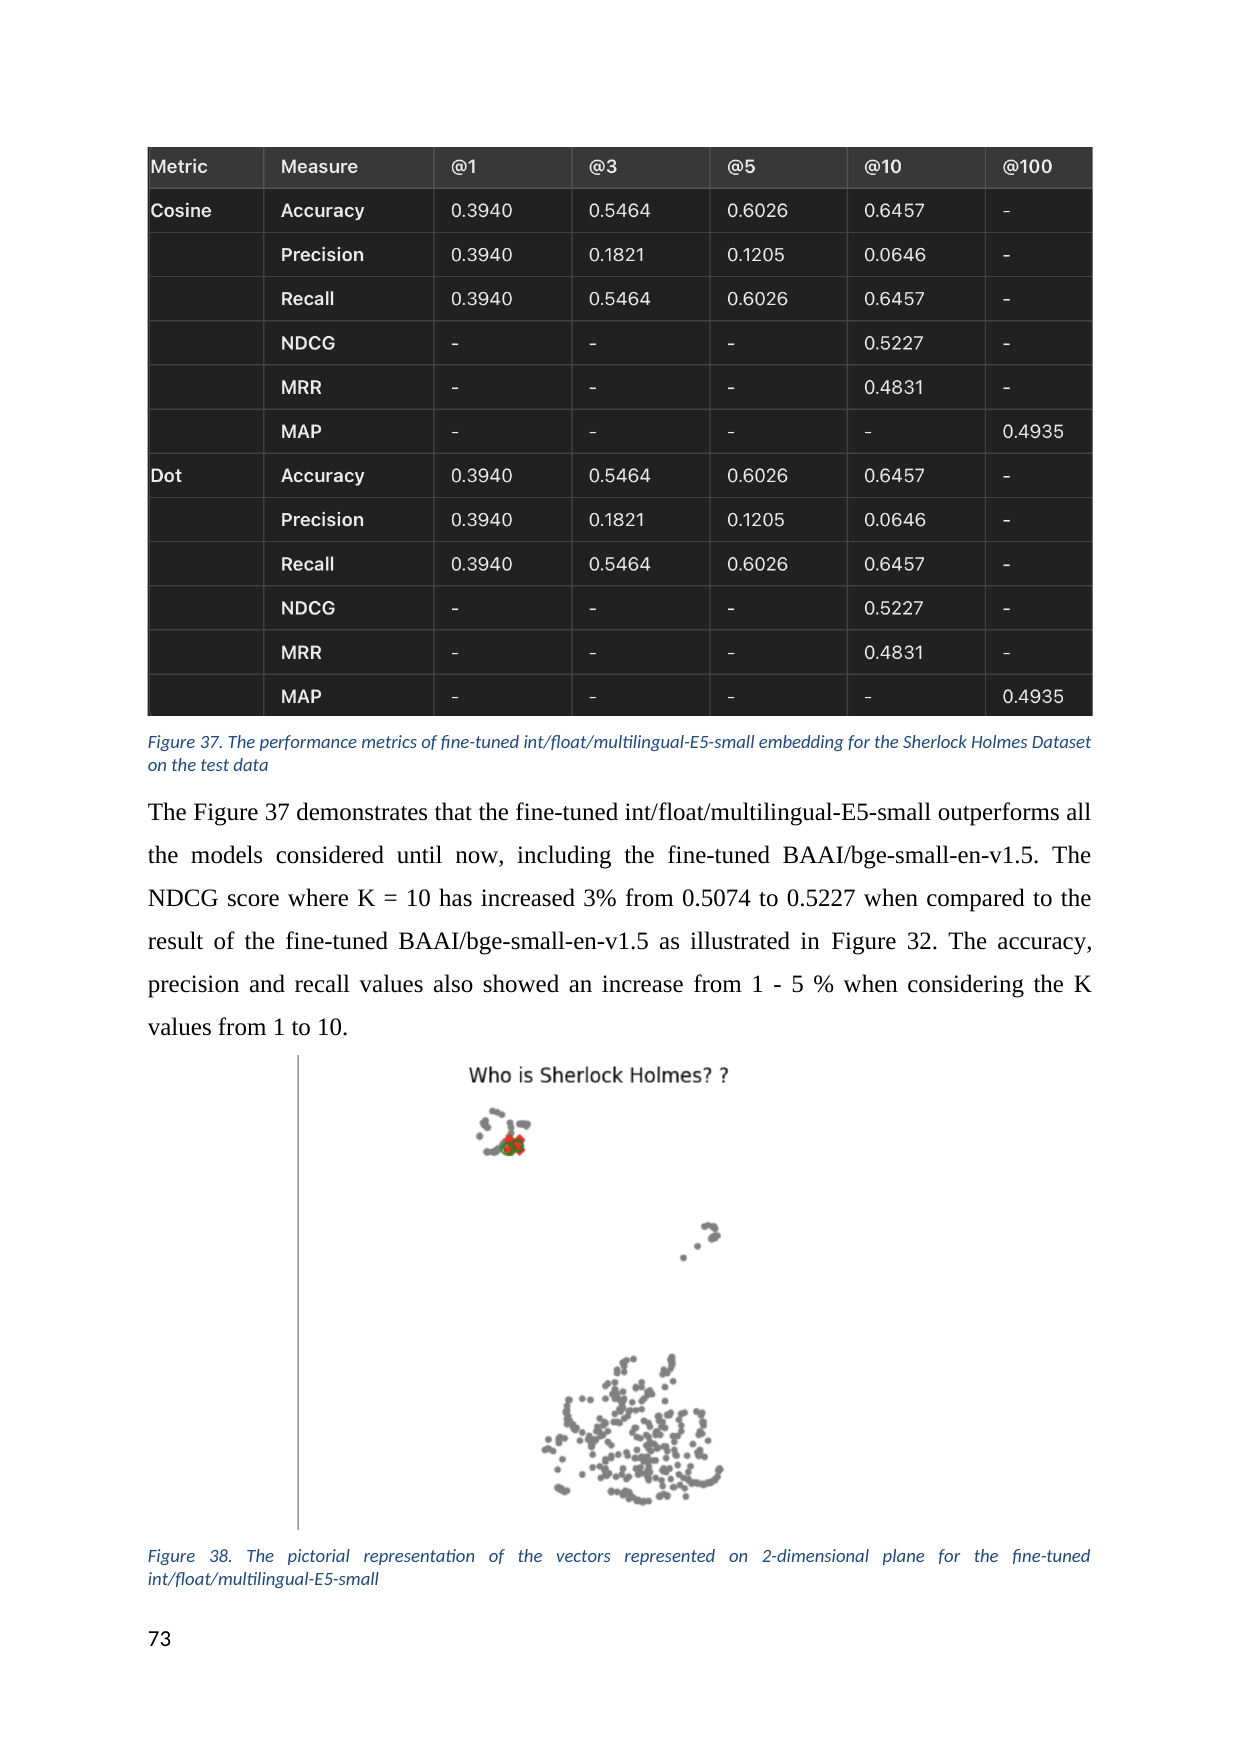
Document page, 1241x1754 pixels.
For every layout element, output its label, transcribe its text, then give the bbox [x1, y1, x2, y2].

text Figure 37. The performance metrics of fine-tuned int/float/multilingual-E5-small embedding for the Sherlock Holmes Dataset on the test data [148, 730, 1092, 776]
picture [147, 147, 1093, 716]
text Figure 38. The pictorial representation of the vectors represented on 2-dimensional plane for the fine-tuned int/float/multilingual-E5-small [148, 1544, 1092, 1590]
text The Figure 37 demonstrates that the fine-tuned int/float/multilingual-E5-small outperforms all the models considered until now, including the fine-tuned BAAI/bge-small-en-v1.5. The NDCG score where K = 10 has increased 3% from 0.5074 to 0.5227 when compared to the result of the fine-tuned BAAI/bge-small-en-v1.5 as illustrated in Figure 32. The accuracy, precision and recall values also showed an increase from 1 - 5 % when considering the K values from 1 to 10. [148, 797, 1092, 1041]
picture [297, 1055, 895, 1530]
